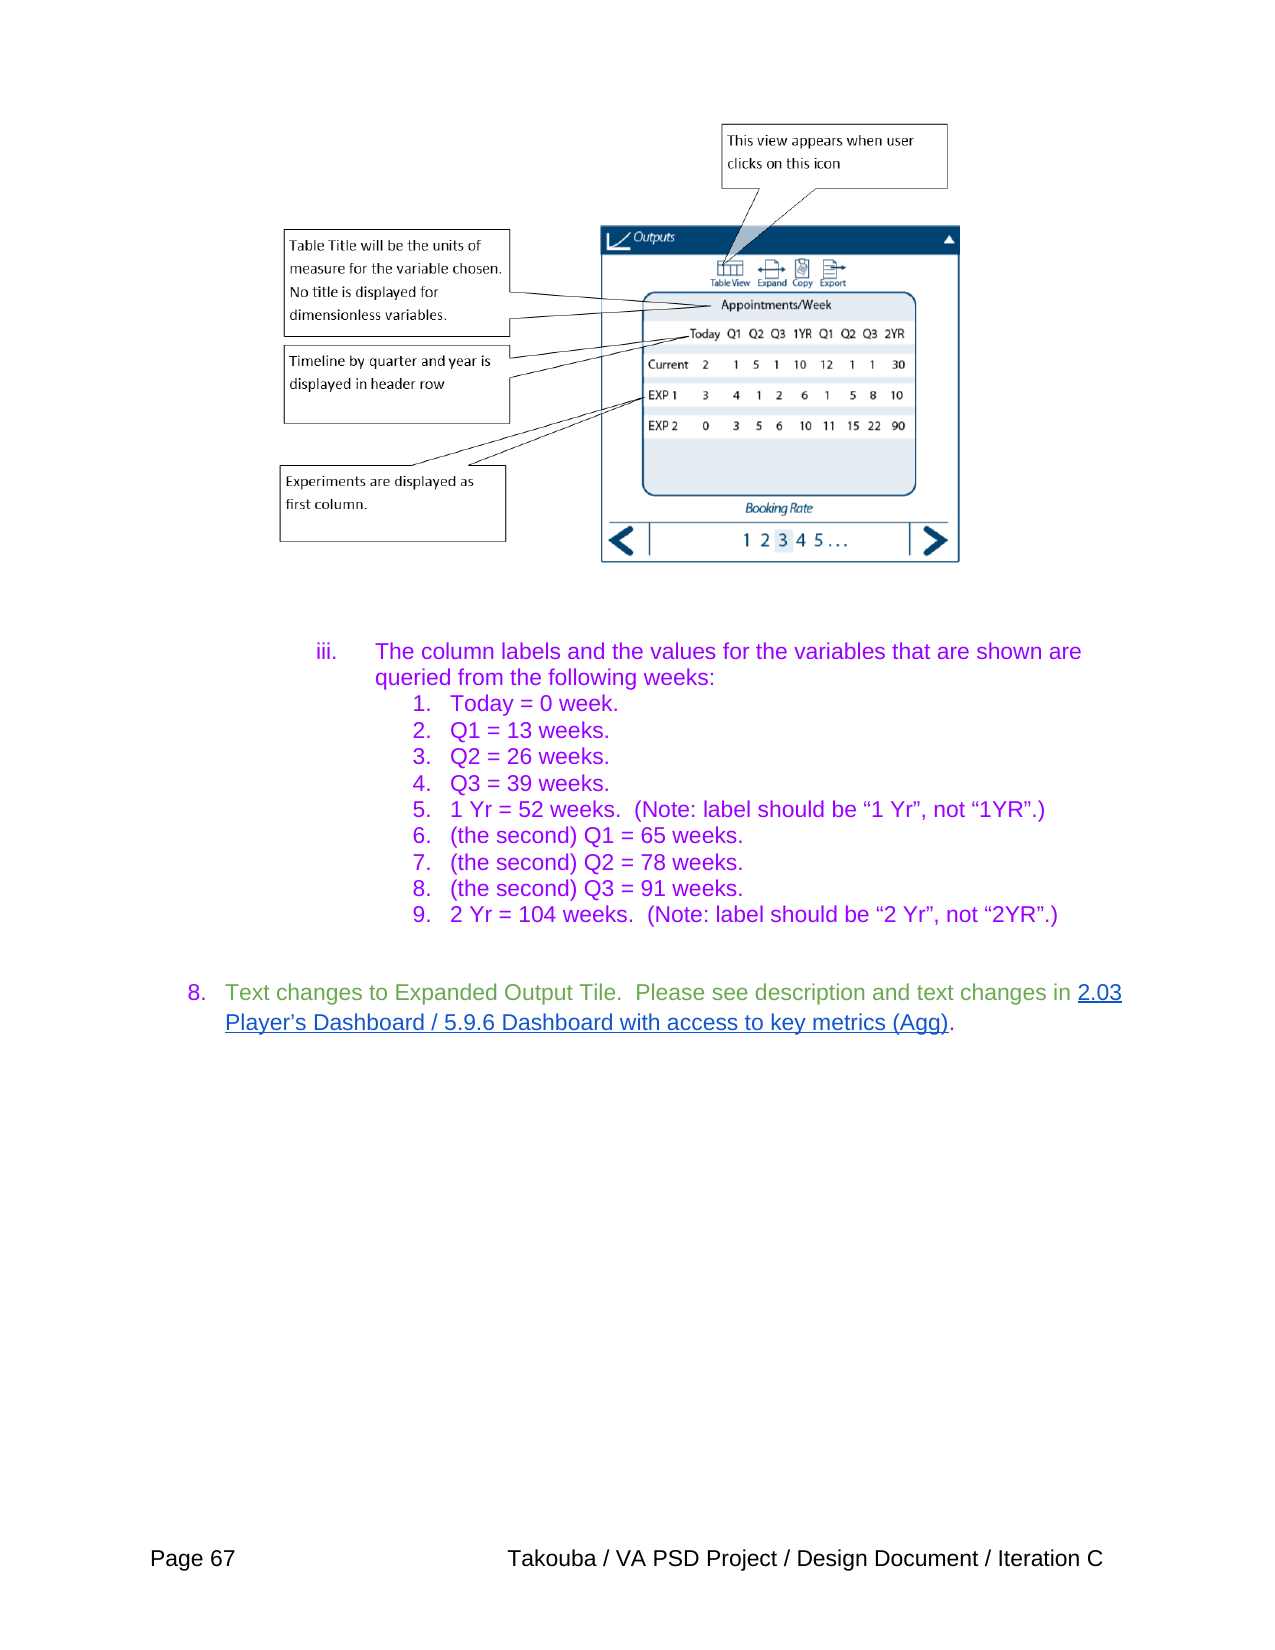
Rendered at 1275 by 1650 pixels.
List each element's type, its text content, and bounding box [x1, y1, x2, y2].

list 2 Yr = 104 weeks. (Note: label should be “2 Yr”, not “2YR”.) [412, 901, 1125, 928]
list Q2 = 26 weeks. [412, 743, 1125, 769]
list (the second) Q1 = 65 weeks. [412, 822, 1125, 848]
list Q3 = 39 weeks. [412, 769, 1125, 796]
list Today = 0 week. [412, 690, 1125, 717]
list (the second) Q3 = 91 weeks. [412, 875, 1125, 901]
list Text changes to Expanded Output Tile. Please see description and text changes in 2.03 Player’s Dashboard / 5.9.6 Dashboard with access to key metrics (Agg). [187, 979, 1125, 1035]
picture [252, 112, 1023, 598]
list (the second) Q2 = 78 weeks. [412, 848, 1125, 875]
list Q1 = 13 weeks. [412, 717, 1125, 743]
list 1 Yr = 52 weeks. (Note: label should be “1 Yr”, not “1YR”.) [412, 796, 1125, 822]
list The column labels and the values for the variables that are shown are queried from the following weeks: [337, 638, 1125, 690]
